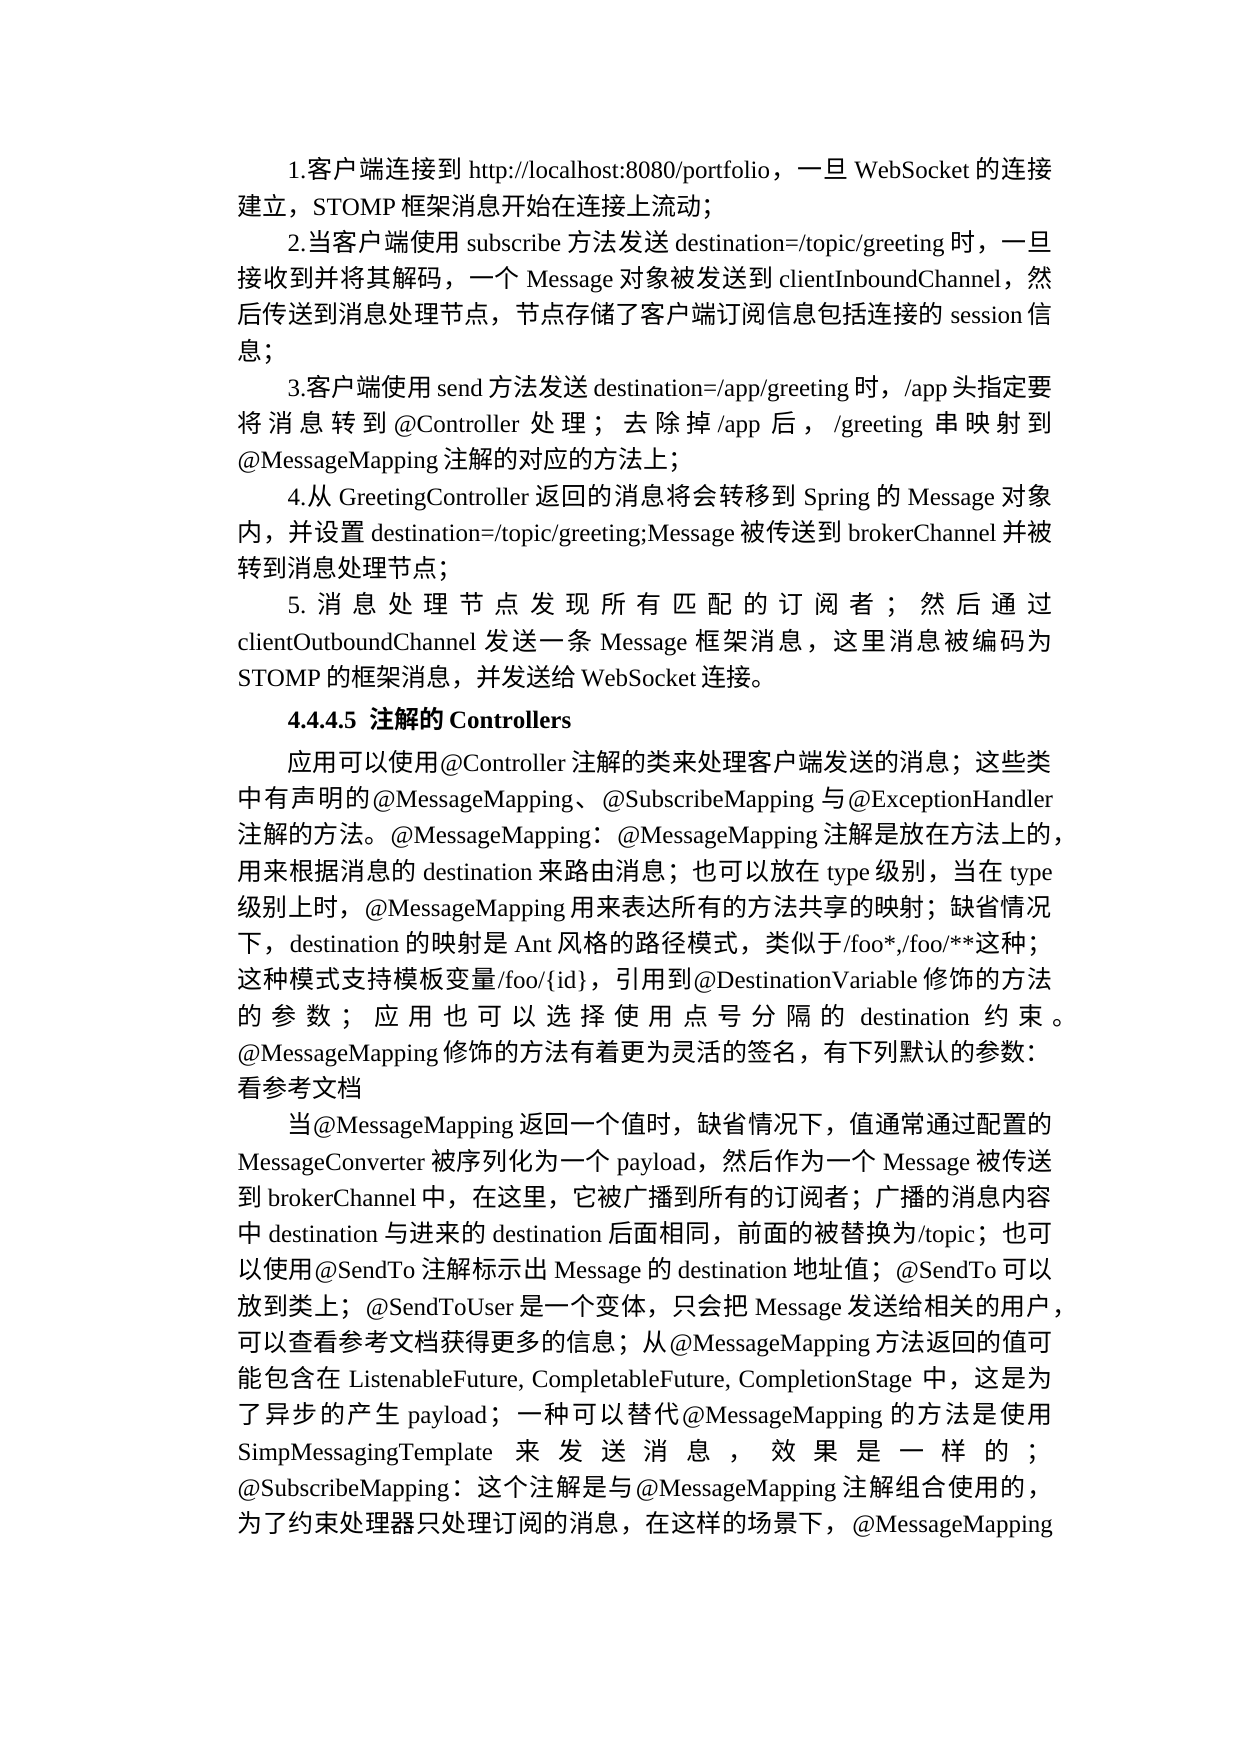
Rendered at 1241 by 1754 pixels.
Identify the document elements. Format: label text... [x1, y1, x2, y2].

text 5.消息处理节点发现所有匹配的订阅者；然后通过clientOutboundChannel发送一条Message框架消息，这里消息被编码为STOMP的框架消息，并发送给WebSocket连接。 [237, 585, 1053, 694]
subtitle 4.4.4.5 注解的Controllers [237, 700, 1053, 736]
text 4.从GreetingController返回的消息将会转移到Spring的Message对象内，并设置destination=/topic/greeting;Message被传送到brokerChannel并被转到消息处理节点； [237, 476, 1053, 585]
text 应用可以使用@Controller注解的类来处理客户端发送的消息；这些类中有声明的@MessageMapping、@SubscribeMapping与@ExceptionHandler注解的方法。@MessageMapping：@MessageMapping注解是放在方法上的，用来根据消息的destination来路由消息；也可以放在type级别，当在type级别上时，@MessageMapping用来表达所有的方法共享的映射；缺省情况下，destination的映射是Ant风格的路径模式，类似于/foo*,/foo/**这种；这种模式支持模板变量/foo/{id}，引用到@DestinationVariable修饰的方法的参数；应用也可以选择使用点号分隔的destination约束。@MessageMapping修饰的方法有着更为灵活的签名，有下列默认的参数：看参考文档 [237, 742, 1053, 1105]
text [237, 1105, 1053, 1540]
text 2.当客户端使用subscribe方法发送destination=/topic/greeting时，一旦接收到并将其解码，一个Message对象被发送到clientInboundChannel，然后传送到消息处理节点，节点存储了客户端订阅信息包括连接的session信息； [237, 222, 1053, 367]
text 1.客户端连接到http://localhost:8080/portfolio，一旦WebSocket的连接建立，STOMP框架消息开始在连接上流动； [237, 150, 1053, 222]
text 3.客户端使用send方法发送destination=/app/greeting时，/app头指定要将消息转到@Controller处理；去除掉/app后，/greeting串映射到@MessageMapping注解的对应的方法上； [237, 367, 1053, 476]
